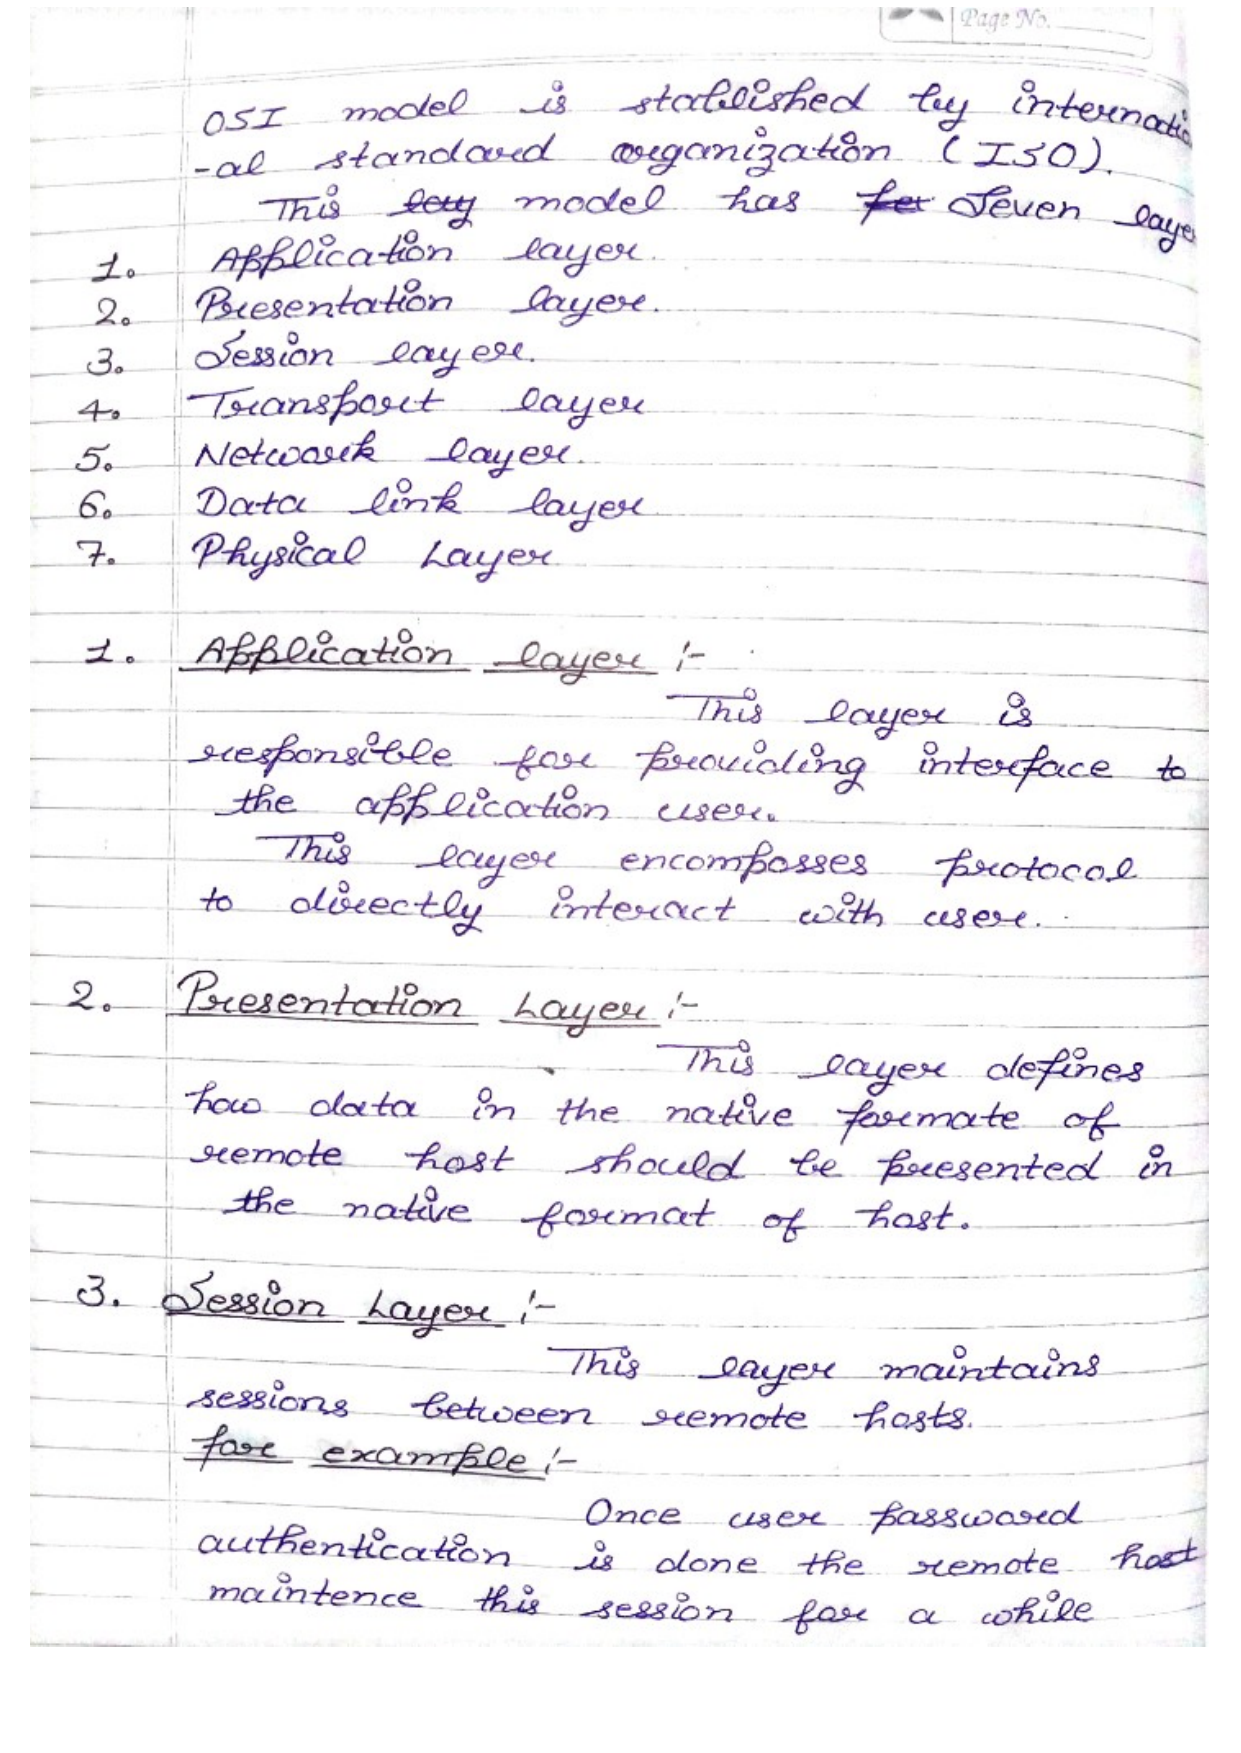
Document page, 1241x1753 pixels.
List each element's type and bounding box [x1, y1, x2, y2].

picture [30, 7, 1209, 1647]
